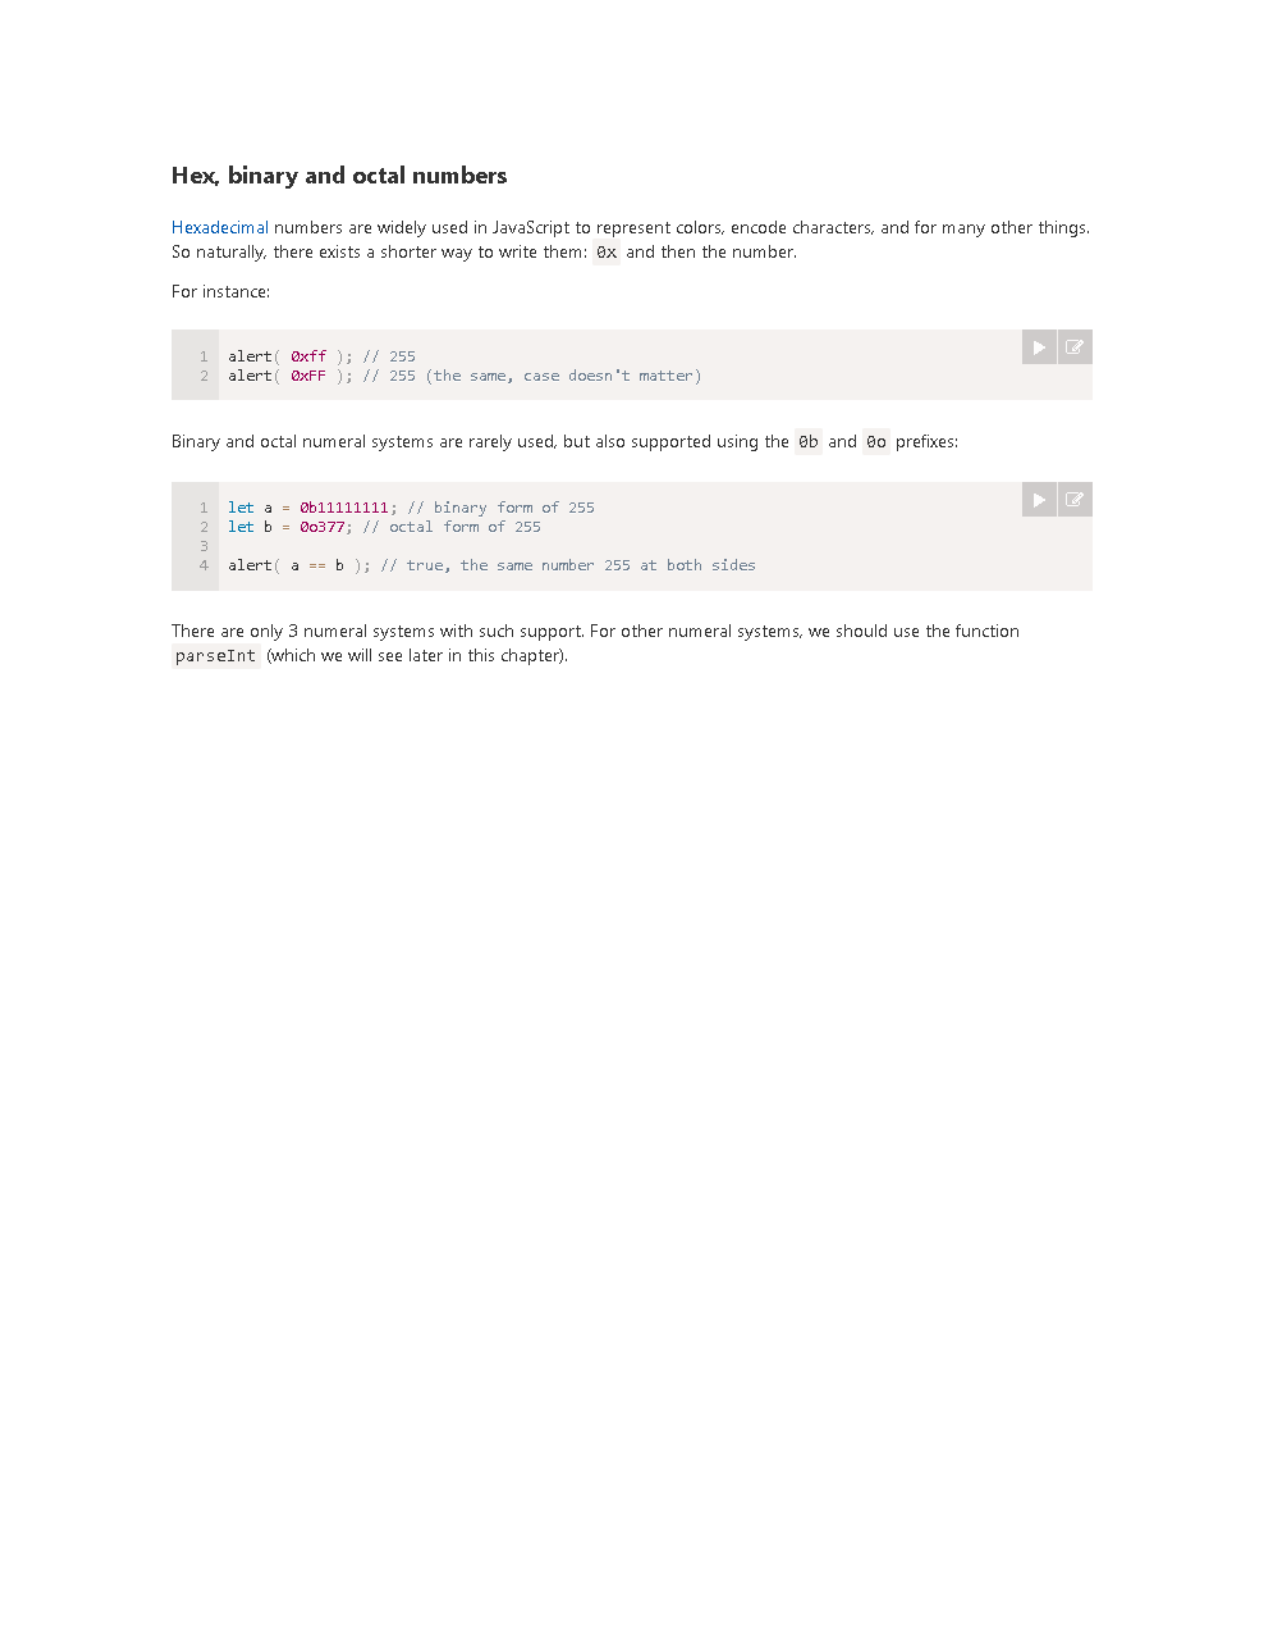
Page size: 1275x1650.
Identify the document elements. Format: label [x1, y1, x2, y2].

picture [150, 150, 1125, 673]
